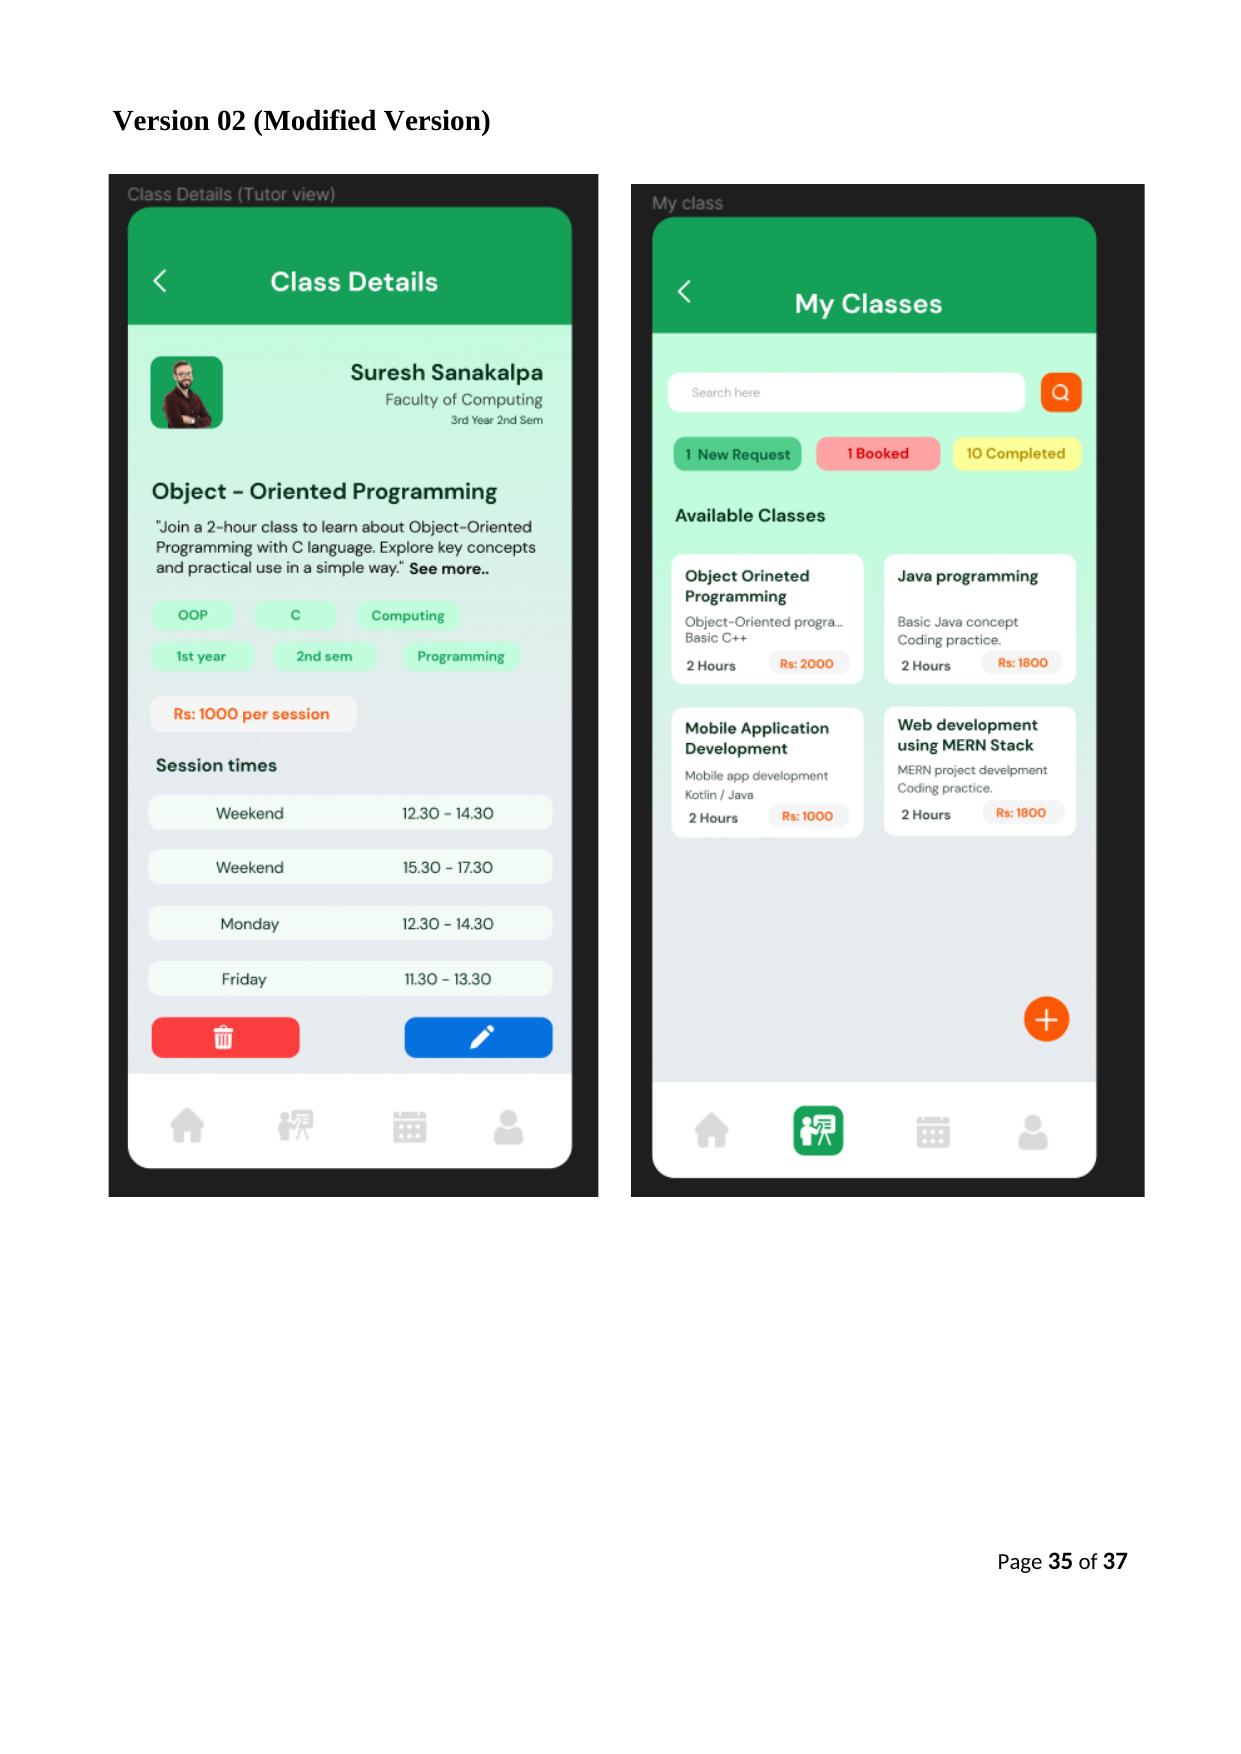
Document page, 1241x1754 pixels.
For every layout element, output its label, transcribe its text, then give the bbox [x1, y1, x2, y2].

picture [108, 174, 599, 1197]
picture [631, 184, 1145, 1197]
text Version 02 (Modified Version) [112, 103, 1128, 137]
